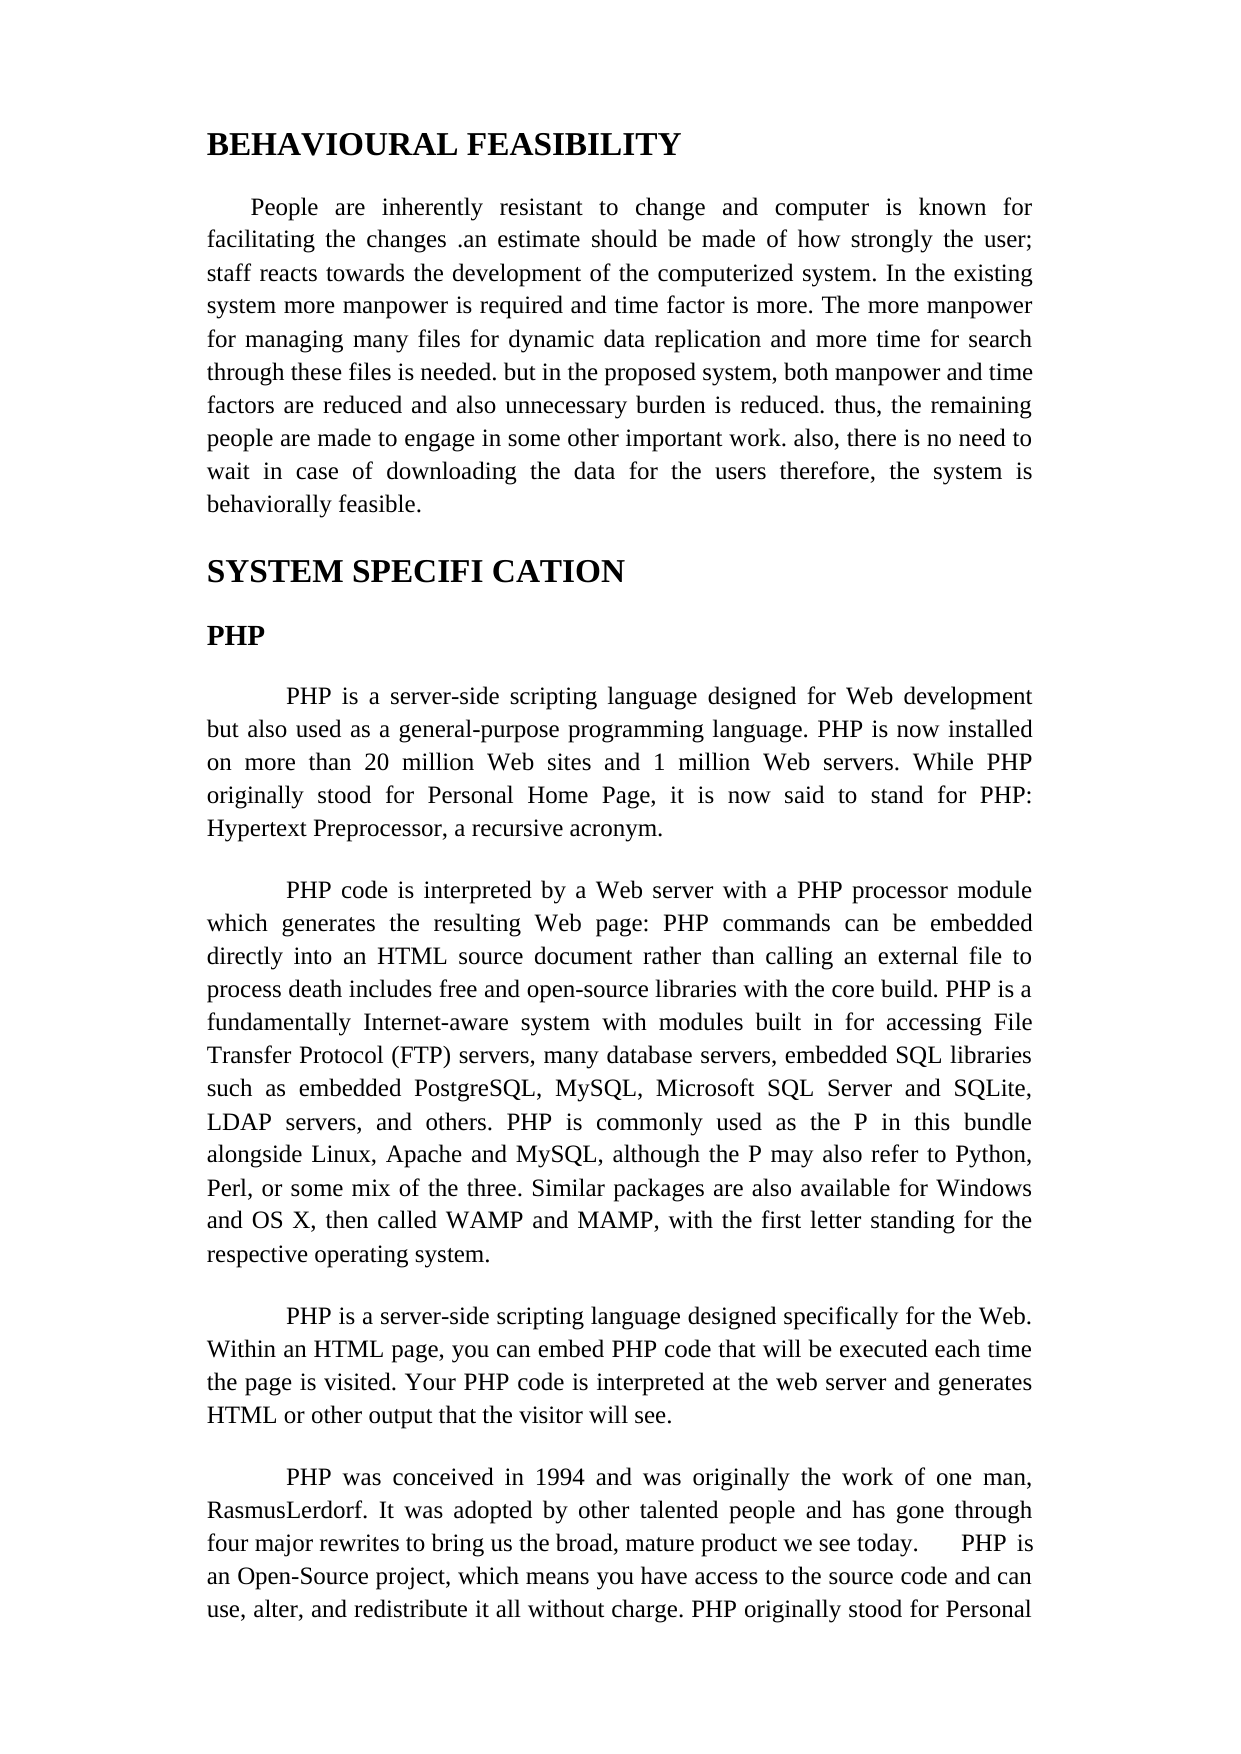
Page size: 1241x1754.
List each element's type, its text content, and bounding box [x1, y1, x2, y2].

subtitle PHP [207, 618, 1033, 652]
text PHP code is interpreted by a Web server with a PHP processor module which generates the resulting Web page: PHP commands can be embedded directly into an HTML source document rather than calling an external file to process death includes free and open-source libraries with the core build. PHP is a fundamentally Internet-aware system with modules built in for accessing File Transfer Protocol (FTP) servers, many database servers, embedded SQL libraries such as embedded PostgreSQL, MySQL, Microsoft SQL Server and SQLite, LDAP servers, and others. PHP is commonly used as the P in this bundle alongside Linux, Apache and MySQL, although the P may also refer to Python, Perl, or some mix of the three. Similar packages are also available for Windows and OS X, then called WAMP and MAMP, with the first letter standing for the respective operating system. [207, 875, 1033, 1267]
text PHP is a server-side scripting language designed for Web development but also used as a general-purpose programming language. PHP is now installed on more than 20 million Web sites and 1 million Web servers. While PHP originally stood for Personal Home Page, it is now said to stand for PHP: Hypertext Preprocessor, a recursive acronym. [207, 681, 1033, 842]
subtitle BEHAVIOURAL FEASIBILITY [207, 124, 1033, 162]
text People are inherently resistant to change and computer is known for facilitating the changes .an estimate should be made of how strongly the user; staff reacts towards the development of the computerized system. In the existing system more manpower is required and time factor is more. The more manpower for managing many files for dynamic data replication and more time for search through these files is needed. but in the proposed system, both manpower and time factors are reduced and also unnecessary burden is reduced. thus, the remaining people are made to engage in some other important work. also, there is no need to wait in case of downloading the data for the users therefore, the system is behaviorally feasible. [207, 192, 1033, 517]
subtitle SYSTEM SPECIFI CATION [207, 551, 1033, 589]
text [207, 1462, 1033, 1623]
text PHP is a server-side scripting language designed specifically for the Web. Within an HTML page, you can embed PHP code that will be executed each time the page is visited. Your PHP code is interpreted at the web server and generates HTML or other output that the visitor will see. [207, 1301, 1033, 1429]
